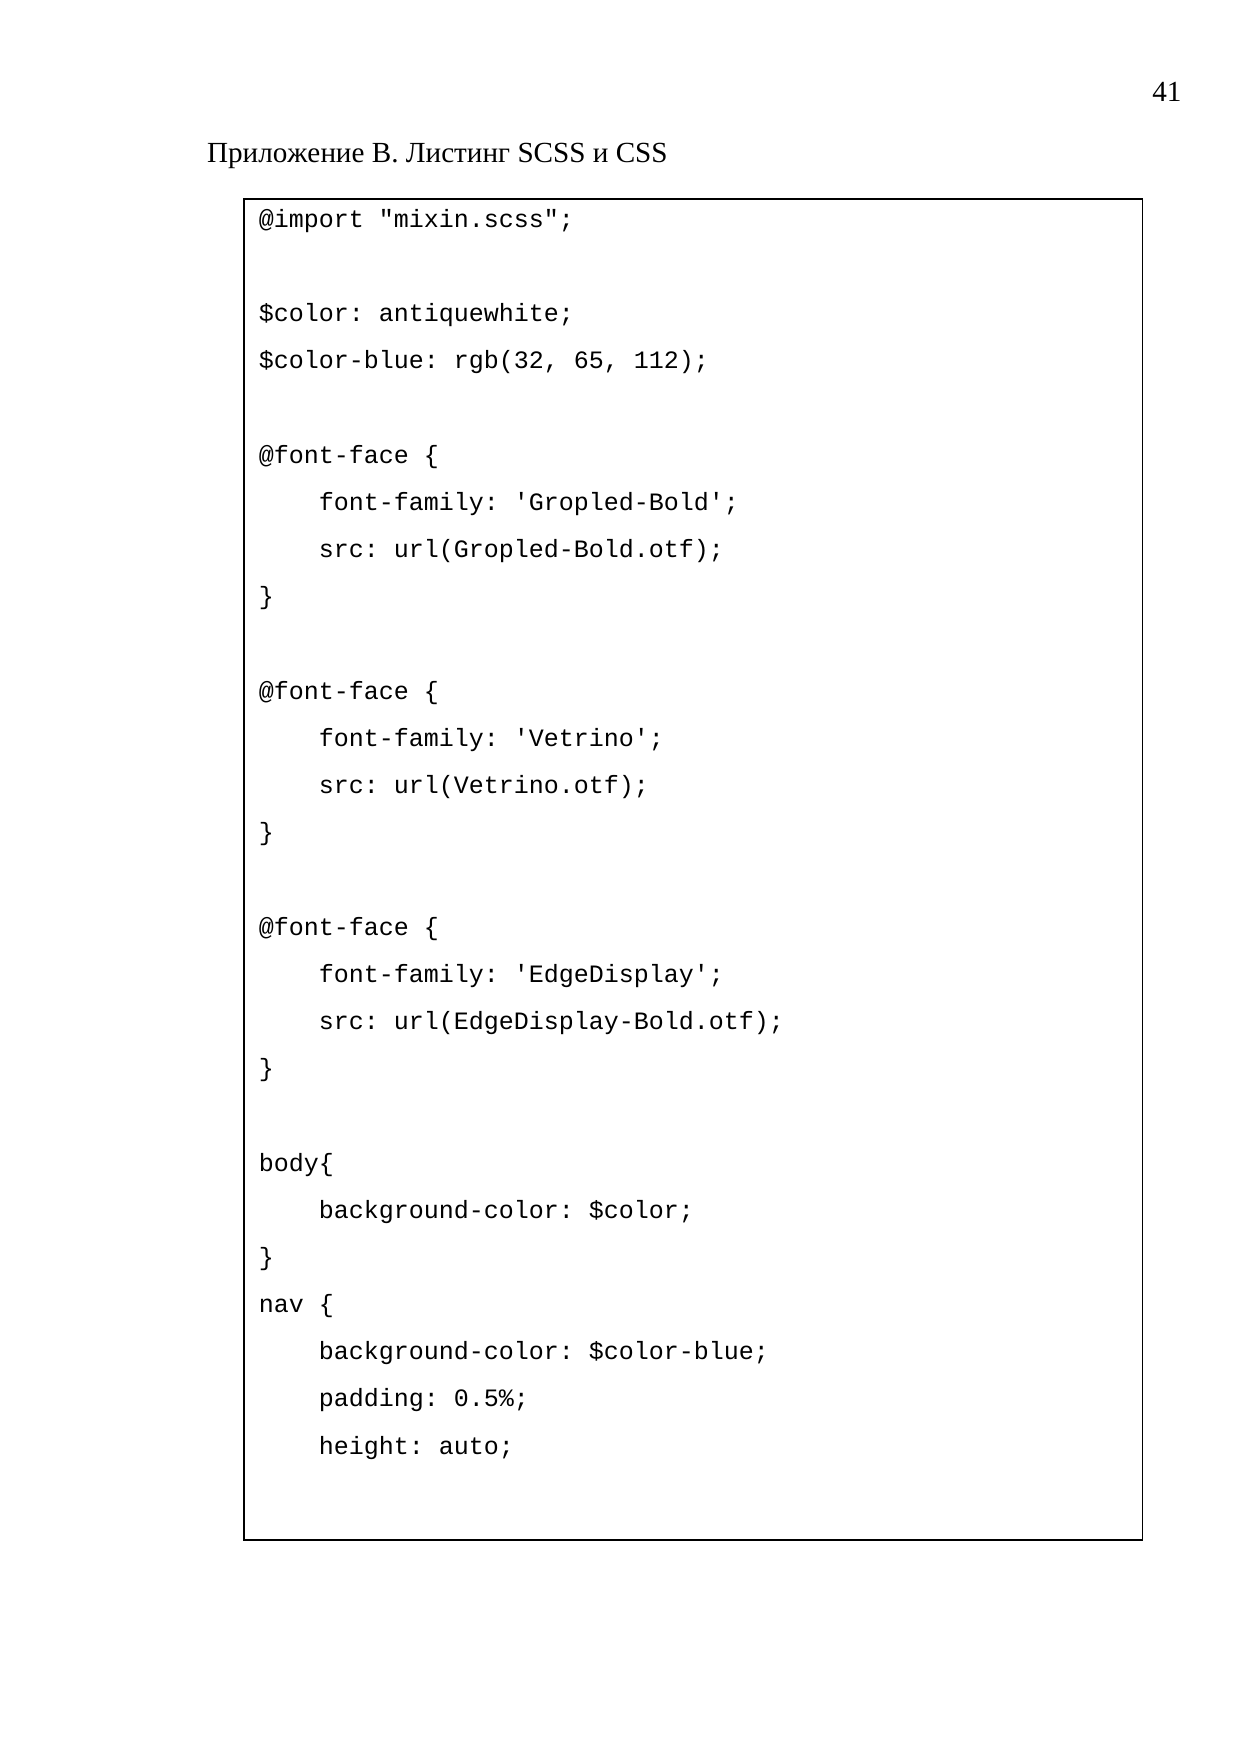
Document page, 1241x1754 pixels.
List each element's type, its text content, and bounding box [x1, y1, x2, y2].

text Приложение В. Листинг SCSS и CSS [133, 135, 1181, 169]
